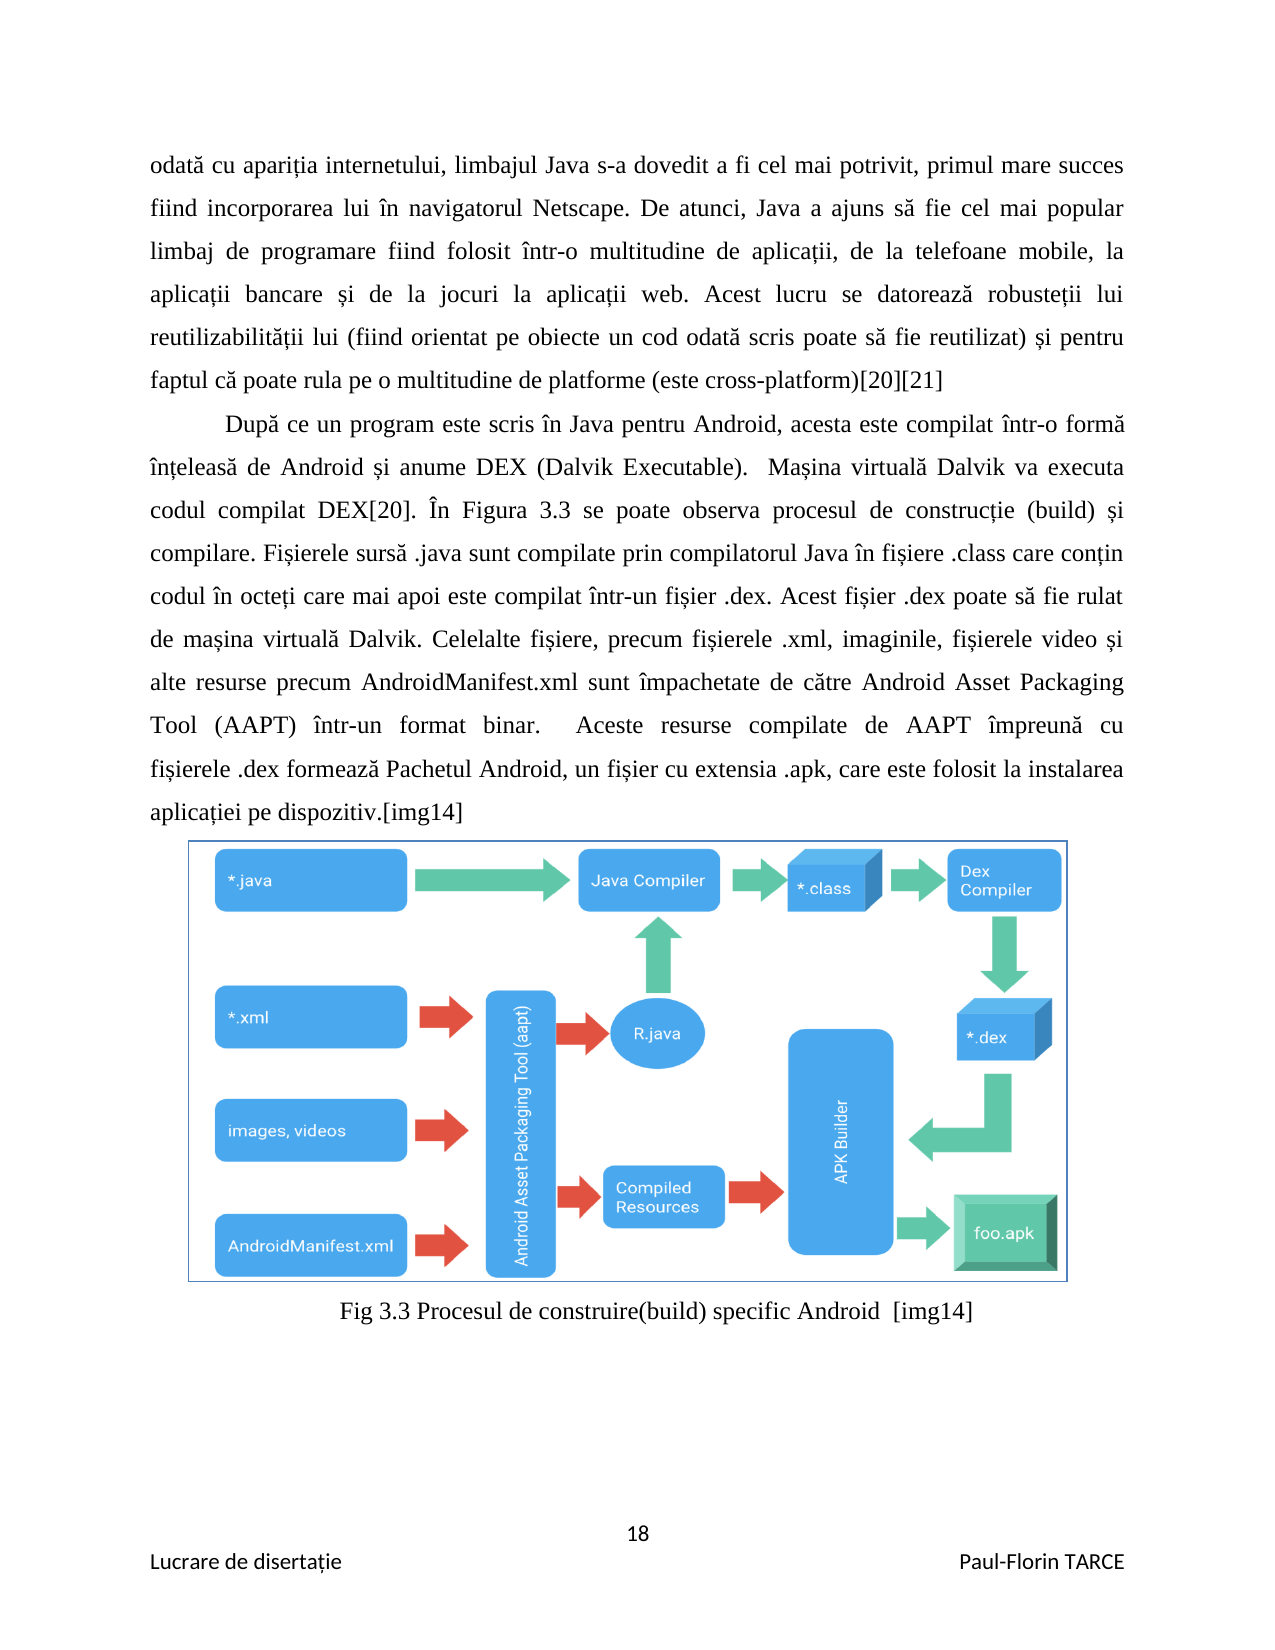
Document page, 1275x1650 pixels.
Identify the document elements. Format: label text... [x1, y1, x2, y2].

picture [189, 842, 1066, 1281]
text Fig 3.3 Procesul de construire(build) specific Android [img14] [187, 1296, 1125, 1325]
text După ce un program este scris în Java pentru Android, acesta este compilat într-o formă înțeleasă de Android și anume DEX (Dalvik Executable). Mașina virtuală Dalvik va executa codul compilat DEX[20]. În Figura 3.3 se poate observa procesul de construcție (build) și compilare. Fișierele sursă .java sunt compilate prin compilatorul Java în fișiere .class care conțin codul în octeți care mai apoi este compilat într-un fișier .dex. Acest fișier .dex poate să fie rulat de mașina virtuală Dalvik. Celelalte fișiere, precum fișierele .xml, imaginile, fișierele video și alte resurse precum AndroidManifest.xml sunt împachetate de către Android Asset Packaging Tool (AAPT) într-un format binar. Aceste resurse compilate de AAPT împreună cu fișierele .dex formează Pachetul Android, un fișier cu extensia .apk, care este folosit la instalarea aplicației pe dispozitiv.[img14] [150, 409, 1125, 826]
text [150, 150, 1125, 394]
